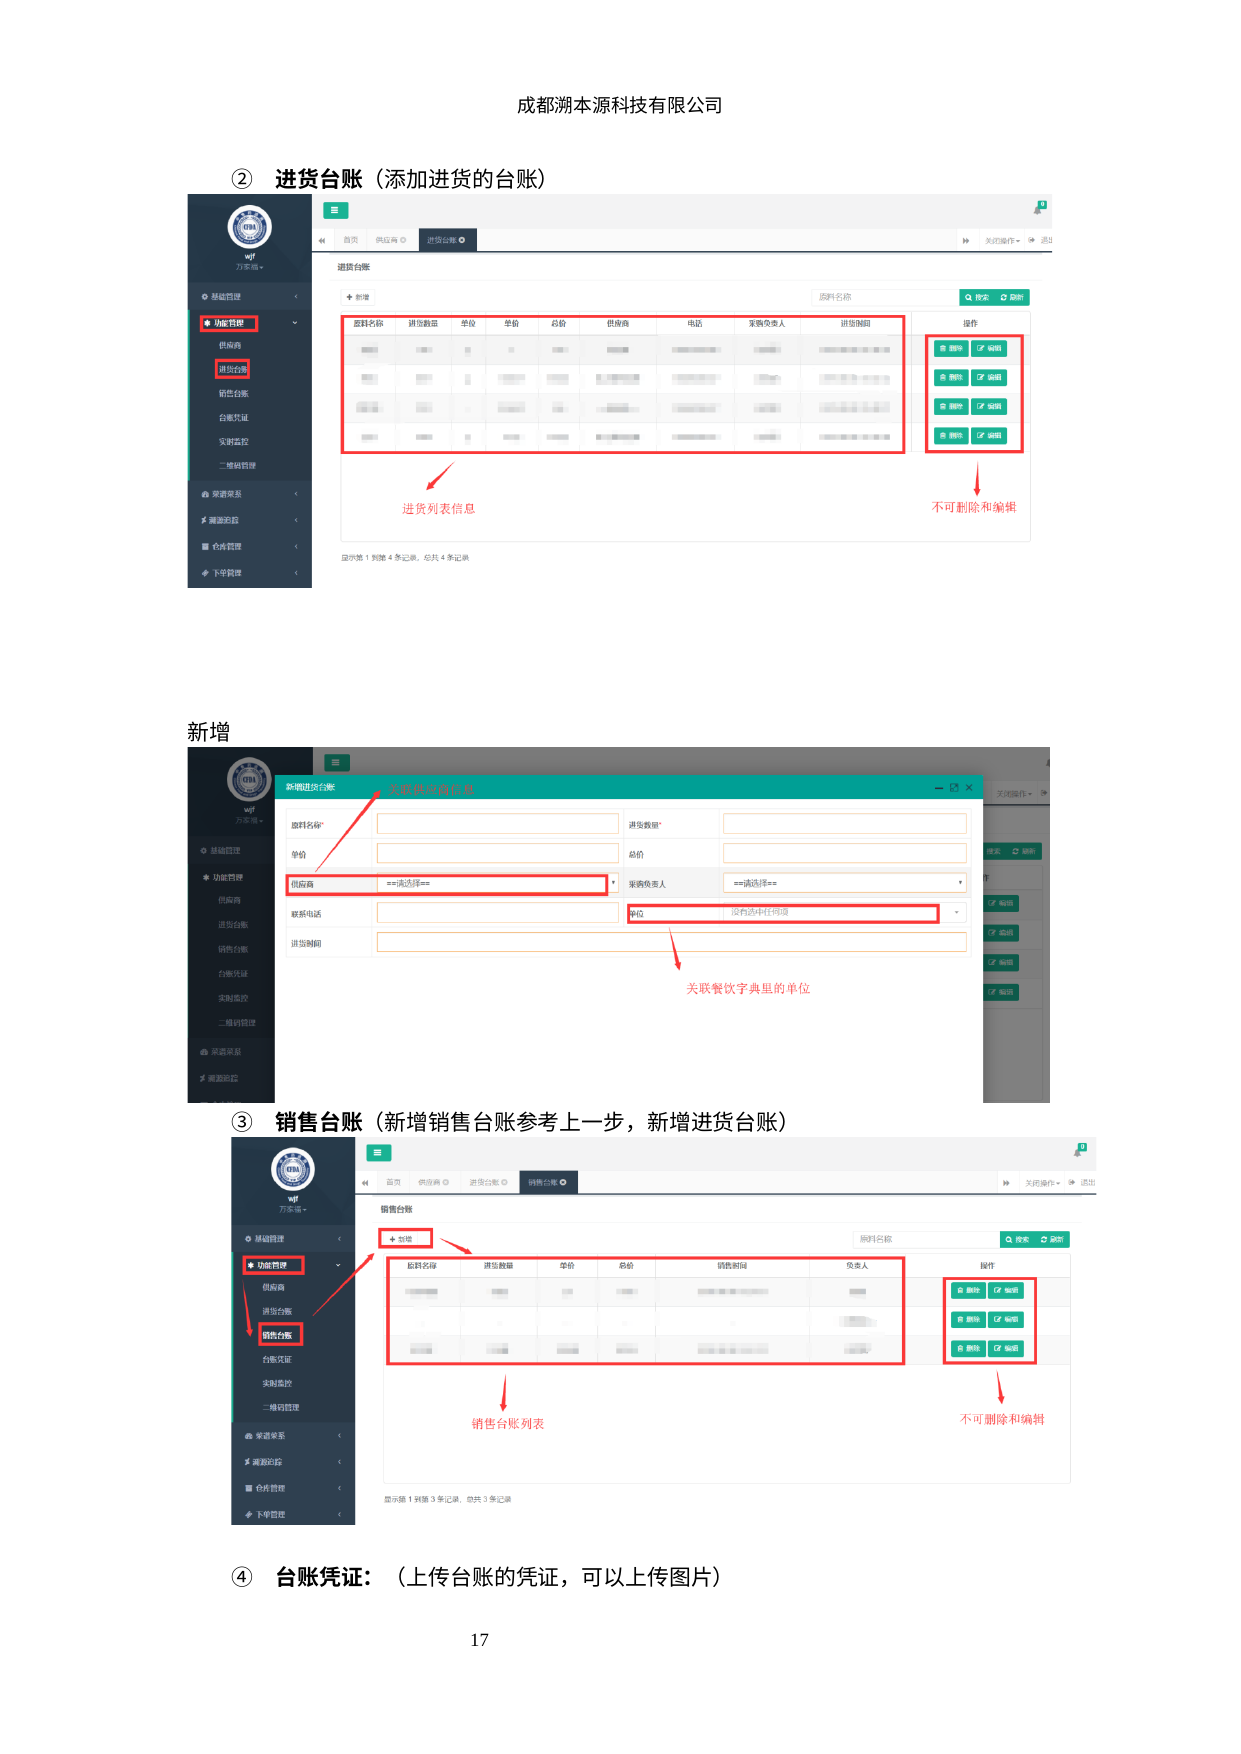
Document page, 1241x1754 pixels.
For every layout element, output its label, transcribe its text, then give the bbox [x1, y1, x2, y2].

picture [231, 1137, 1097, 1525]
list 销售台账（新增销售台账参考上一步，新增进货台账） [187, 1104, 1053, 1137]
picture [187, 194, 1053, 588]
list 进货台账（添加进货的台账） [187, 162, 1053, 194]
text 新增 [187, 714, 1053, 747]
list 台账凭证：（上传台账的凭证，可以上传图片） [187, 1559, 1053, 1592]
picture [187, 747, 1050, 1103]
